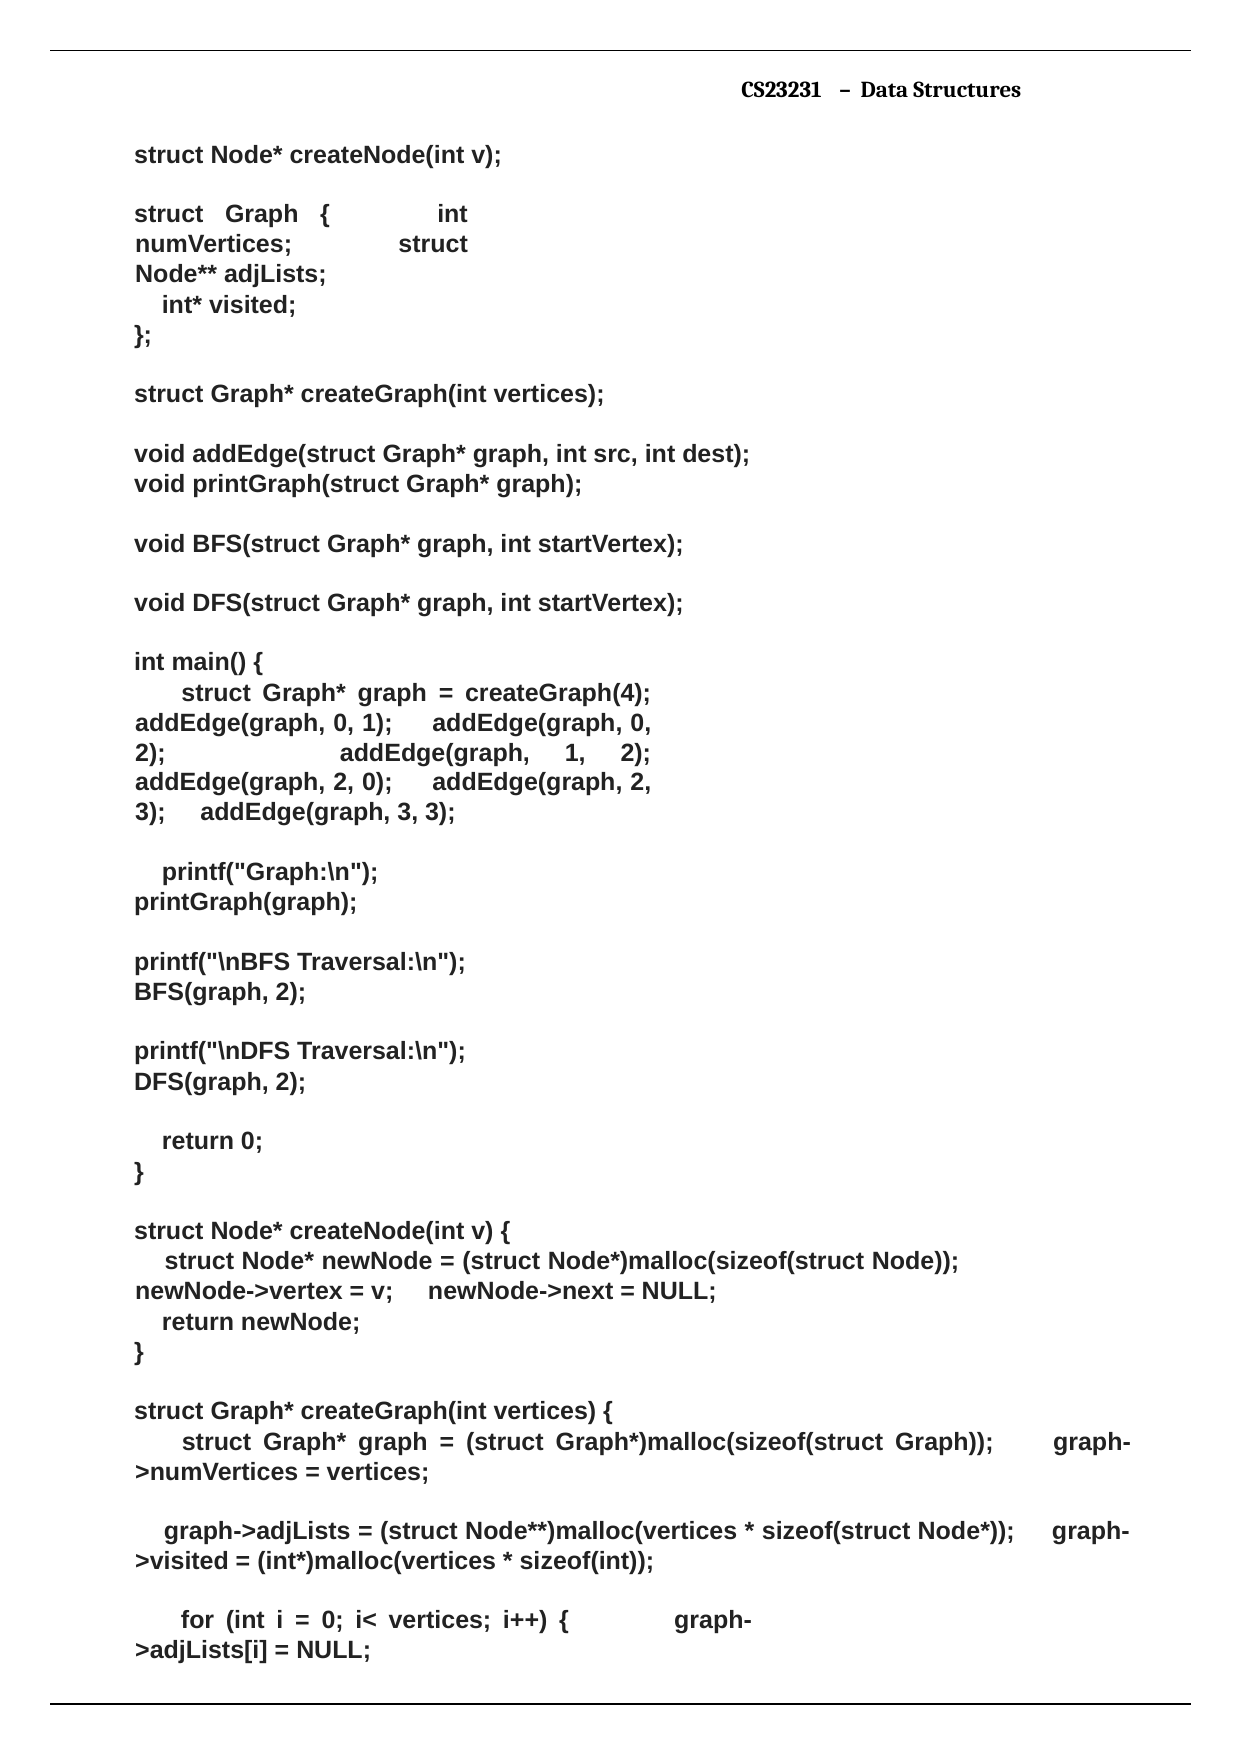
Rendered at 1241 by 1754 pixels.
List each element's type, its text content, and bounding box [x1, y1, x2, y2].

text struct Graph { int numVertices; struct Node** adjLists; [134, 199, 468, 288]
text void BFS(struct Graph* graph, int startVertex); [134, 528, 1132, 557]
text } [134, 1337, 1132, 1366]
text struct Graph* createGraph(int vertices); [134, 379, 1132, 408]
text int main() { [134, 647, 1132, 676]
text return newNode; [134, 1307, 1132, 1335]
text printf("\nBFS Traversal:\n"); [134, 946, 1132, 975]
text struct Graph* graph = createGraph(4); addEdge(graph, 0, 1); addEdge(graph, 0, 2); addEdge(graph, 1, 2); addEdge(graph, 2, 0); addEdge(graph, 2, 3); addEdge(graph, 3, 3); [134, 678, 652, 826]
text for (int i = 0; i< vertices; i++) { graph->adjLists[i] = NULL; [134, 1605, 753, 1664]
text void printGraph(struct Graph* graph); [134, 469, 1132, 498]
text printf("Graph:\n"); [134, 857, 1132, 885]
text return 0; [134, 1126, 1132, 1155]
text struct Node* createNode(int v); [134, 140, 1132, 169]
text struct Node* createNode(int v) { [134, 1216, 1132, 1244]
text }; [134, 320, 1132, 349]
text BFS(graph, 2); [134, 977, 1132, 1006]
text void addEdge(struct Graph* graph, int src, int dest); [134, 439, 1132, 467]
text DFS(graph, 2); [134, 1067, 1132, 1095]
text } [134, 1156, 1132, 1185]
text struct Graph* createGraph(int vertices) { [134, 1396, 1132, 1425]
text printGraph(graph); [134, 887, 1132, 916]
text struct Node* newNode = (struct Node*)malloc(sizeof(struct Node)); newNode->vertex = v; newNode->next = NULL; [134, 1246, 961, 1305]
text graph->adjLists = (struct Node**)malloc(vertices * sizeof(struct Node*)); graph->visited = (int*)malloc(vertices * sizeof(int)); [134, 1516, 1132, 1575]
picture [739, 71, 1093, 103]
text void DFS(struct Graph* graph, int startVertex); [134, 588, 1132, 617]
text struct Graph* graph = (struct Graph*)malloc(sizeof(struct Graph)); graph->numVertices = vertices; [134, 1427, 1132, 1485]
text int* visited; [134, 289, 1132, 318]
text printf("\nDFS Traversal:\n"); [134, 1036, 1132, 1065]
